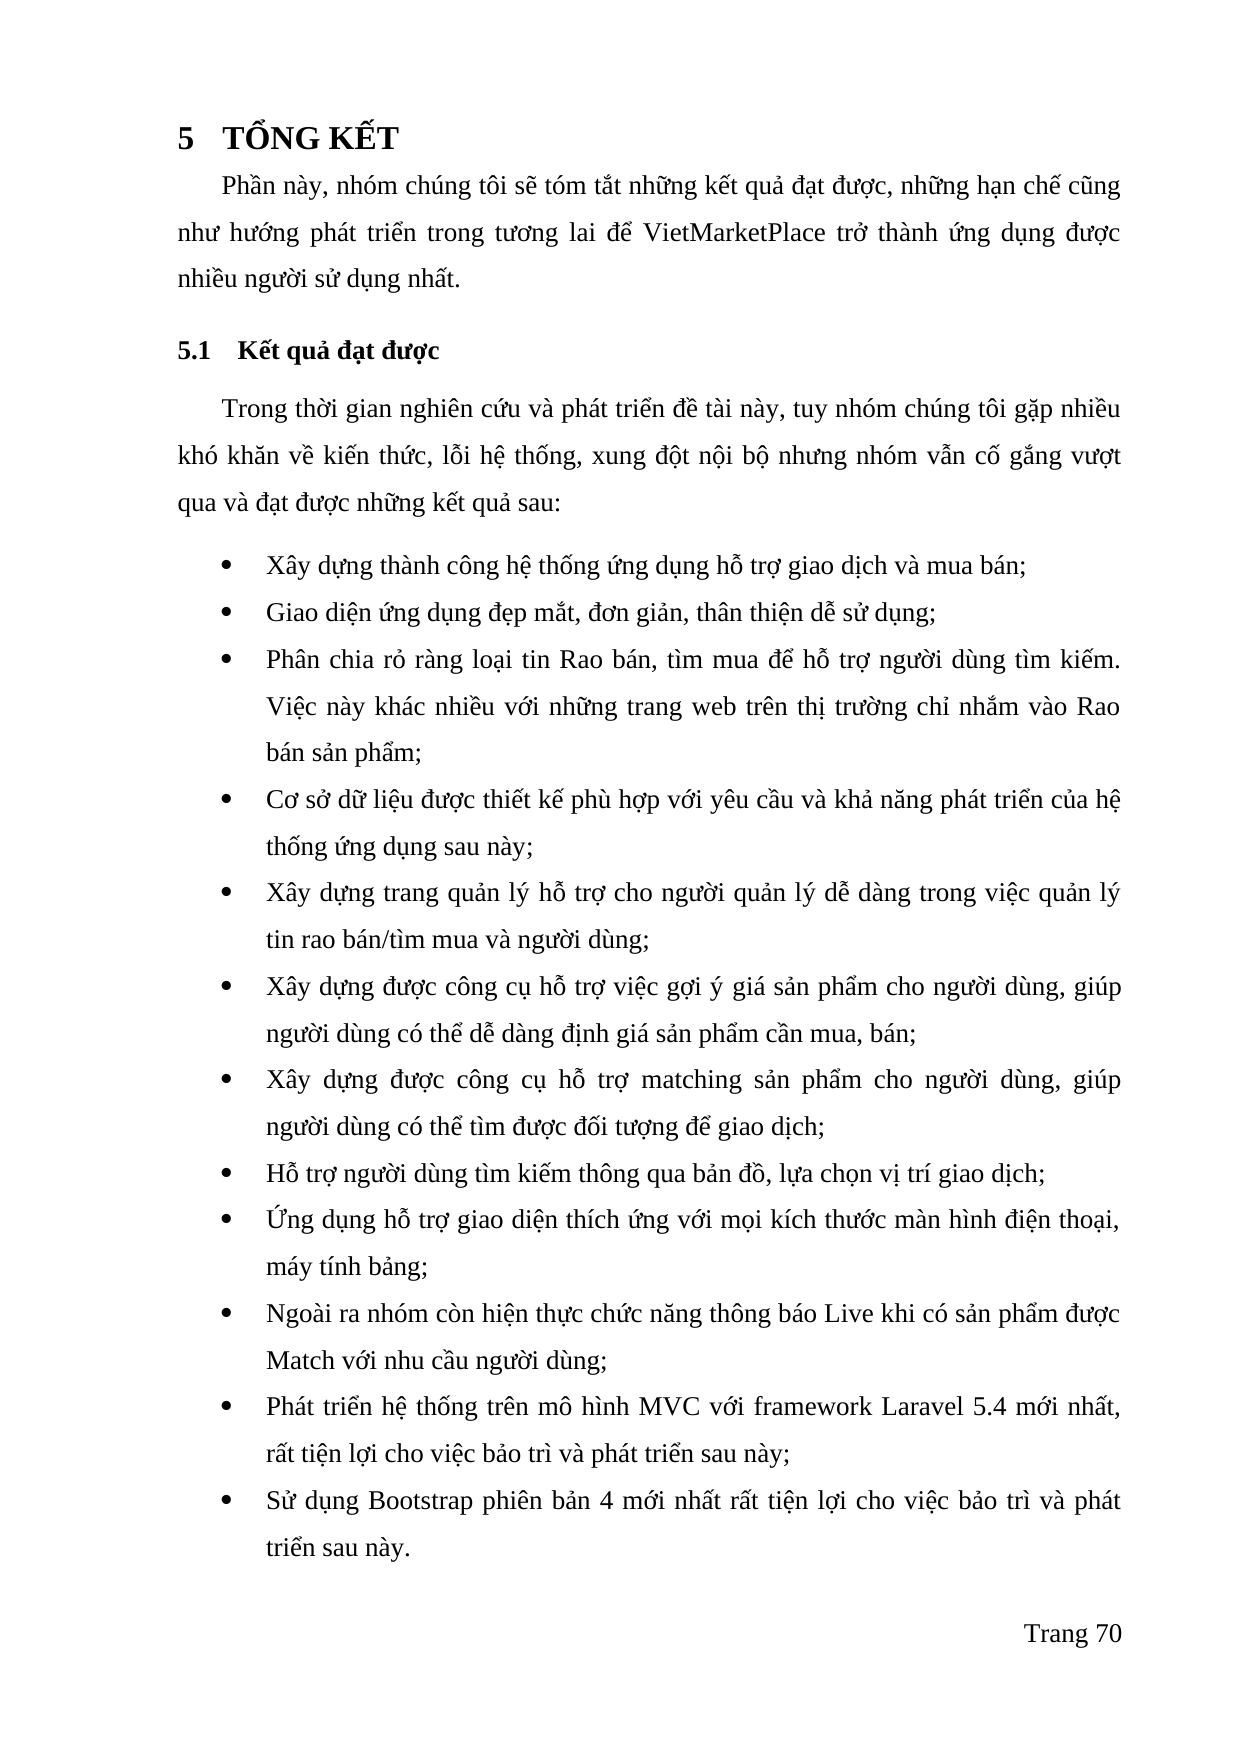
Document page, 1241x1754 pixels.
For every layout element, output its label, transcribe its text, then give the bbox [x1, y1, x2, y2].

list Ứng dụng hỗ trợ giao diện thích ứng với mọi kích thước màn hình điện thoại, máy tính bảng; [222, 1204, 1122, 1282]
list Xây dựng được công cụ hỗ trợ matching sản phẩm cho người dùng, giúp người dùng có thể tìm được đối tượng để giao dịch; [222, 1063, 1122, 1141]
list Sử dụng Bootstrap phiên bản 4 mới nhất rất tiện lợi cho việc bảo trì và phát triển sau này. [222, 1484, 1122, 1562]
subtitle TỔNG KẾT [177, 118, 1122, 156]
list Xây dựng thành công hệ thống ứng dụng hỗ trợ giao dịch và mua bán; [222, 549, 1122, 580]
list Giao diện ứng dụng đẹp mắt, đơn giản, thân thiện dễ sử dụng; [222, 596, 1122, 627]
subtitle Kết quả đạt được [177, 334, 1122, 365]
text Trong thời gian nghiên cứu và phát triển đề tài này, tuy nhóm chúng tôi gặp nhiều khó khăn về kiến thức, lỗi hệ thống, xung đột nội bộ nhưng nhóm vẫn cố gắng vượt qua và đạt được những kết quả sau: [177, 392, 1122, 517]
list Xây dựng được công cụ hỗ trợ việc gợi ý giá sản phẩm cho người dùng, giúp người dùng có thể dễ dàng định giá sản phẩm cần mua, bán; [222, 970, 1122, 1048]
list Hỗ trợ người dùng tìm kiếm thông qua bản đồ, lựa chọn vị trí giao dịch; [222, 1157, 1122, 1188]
text Phần này, nhóm chúng tôi sẽ tóm tắt những kết quả đạt được, những hạn chế cũng như hướng phát triển trong tương lai để VietMarketPlace trở thành ứng dụng được nhiều người sử dụng nhất. [177, 169, 1122, 293]
list Cơ sở dữ liệu được thiết kế phù hợp với yêu cầu và khả năng phát triển của hệ thống ứng dụng sau này; [222, 783, 1122, 861]
list Ngoài ra nhóm còn hiện thực chức năng thông báo Live khi có sản phẩm được Match với nhu cầu người dùng; [222, 1297, 1122, 1375]
list Phát triển hệ thống trên mô hình MVC với framework Laravel 5.4 mới nhất, rất tiện lợi cho việc bảo trì và phát triển sau này; [222, 1391, 1122, 1468]
list Phân chia rỏ ràng loại tin Rao bán, tìm mua để hỗ trợ người dùng tìm kiếm. Việc này khác nhiều với những trang web trên thị trường chỉ nhắm vào Rao bán sản phẩm; [222, 643, 1122, 767]
list Xây dựng trang quản lý hỗ trợ cho người quản lý dễ dàng trong việc quản lý tin rao bán/tìm mua và người dùng; [222, 876, 1122, 954]
